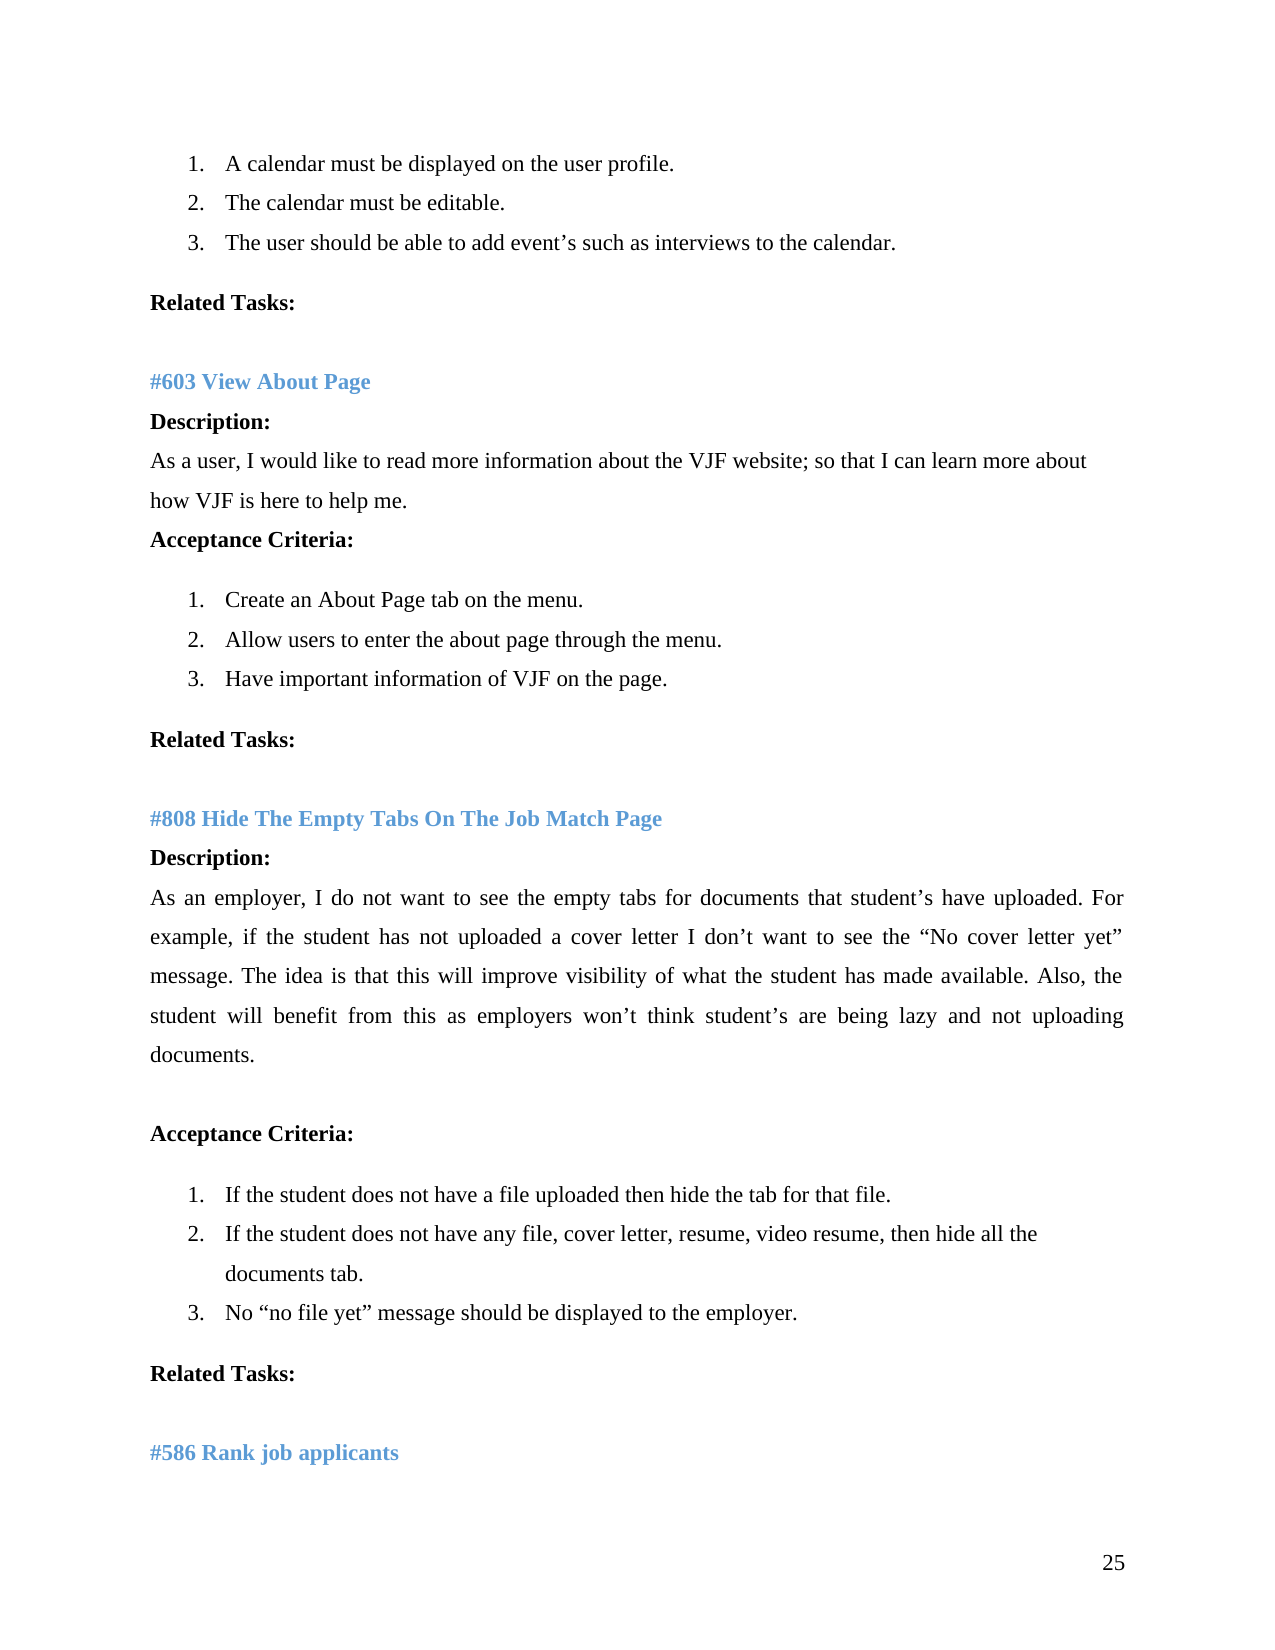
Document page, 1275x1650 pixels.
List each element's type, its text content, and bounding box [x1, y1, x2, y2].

text Related Tasks: [150, 289, 1125, 316]
text Acceptance Criteria: [150, 1121, 1125, 1147]
text Description: [150, 844, 1125, 871]
text Related Tasks: [150, 1359, 1125, 1386]
text Description: [150, 408, 1125, 434]
list The user should be able to add event’s such as interviews to the calendar. [187, 229, 1125, 255]
list No “no file yet” message should be displayed to the employer. [187, 1299, 1125, 1326]
list Create an About Page tab on the menu. [187, 586, 1125, 613]
text Acceptance Criteria: [150, 526, 1125, 552]
text #808 Hide The Empty Tabs On The Job Match Page [150, 805, 1125, 831]
list Have important information of VJF on the page. [187, 665, 1125, 692]
text #603 View About Page [150, 368, 1125, 394]
text As an employer, I do not want to see the empty tabs for documents that student’s have uploaded. For example, if the student has not uploaded a cover letter I don’t want to see the “No cover letter yet” message. The idea is that this will improve visibility of what the student has made available. Also, the student will benefit from this as employers won’t think student’s are being lazy and not uploading documents. [150, 884, 1125, 1068]
list The calendar must be editable. [187, 189, 1125, 216]
list Allow users to enter the about page through the menu. [187, 626, 1125, 652]
list A calendar must be displayed on the user profile. [187, 150, 1125, 176]
text Related Tasks: [150, 726, 1125, 752]
text #586 Rank job applicants [150, 1438, 1125, 1465]
list If the student does not have any file, cover letter, resume, video resume, then hide all the documents tab. [187, 1220, 1125, 1286]
list If the student does not have a file uploaded then hide the tab for that file. [187, 1181, 1125, 1207]
text As a user, I would like to read more information about the VJF website; so that I can learn more about how VJF is here to help me. [150, 447, 1125, 513]
